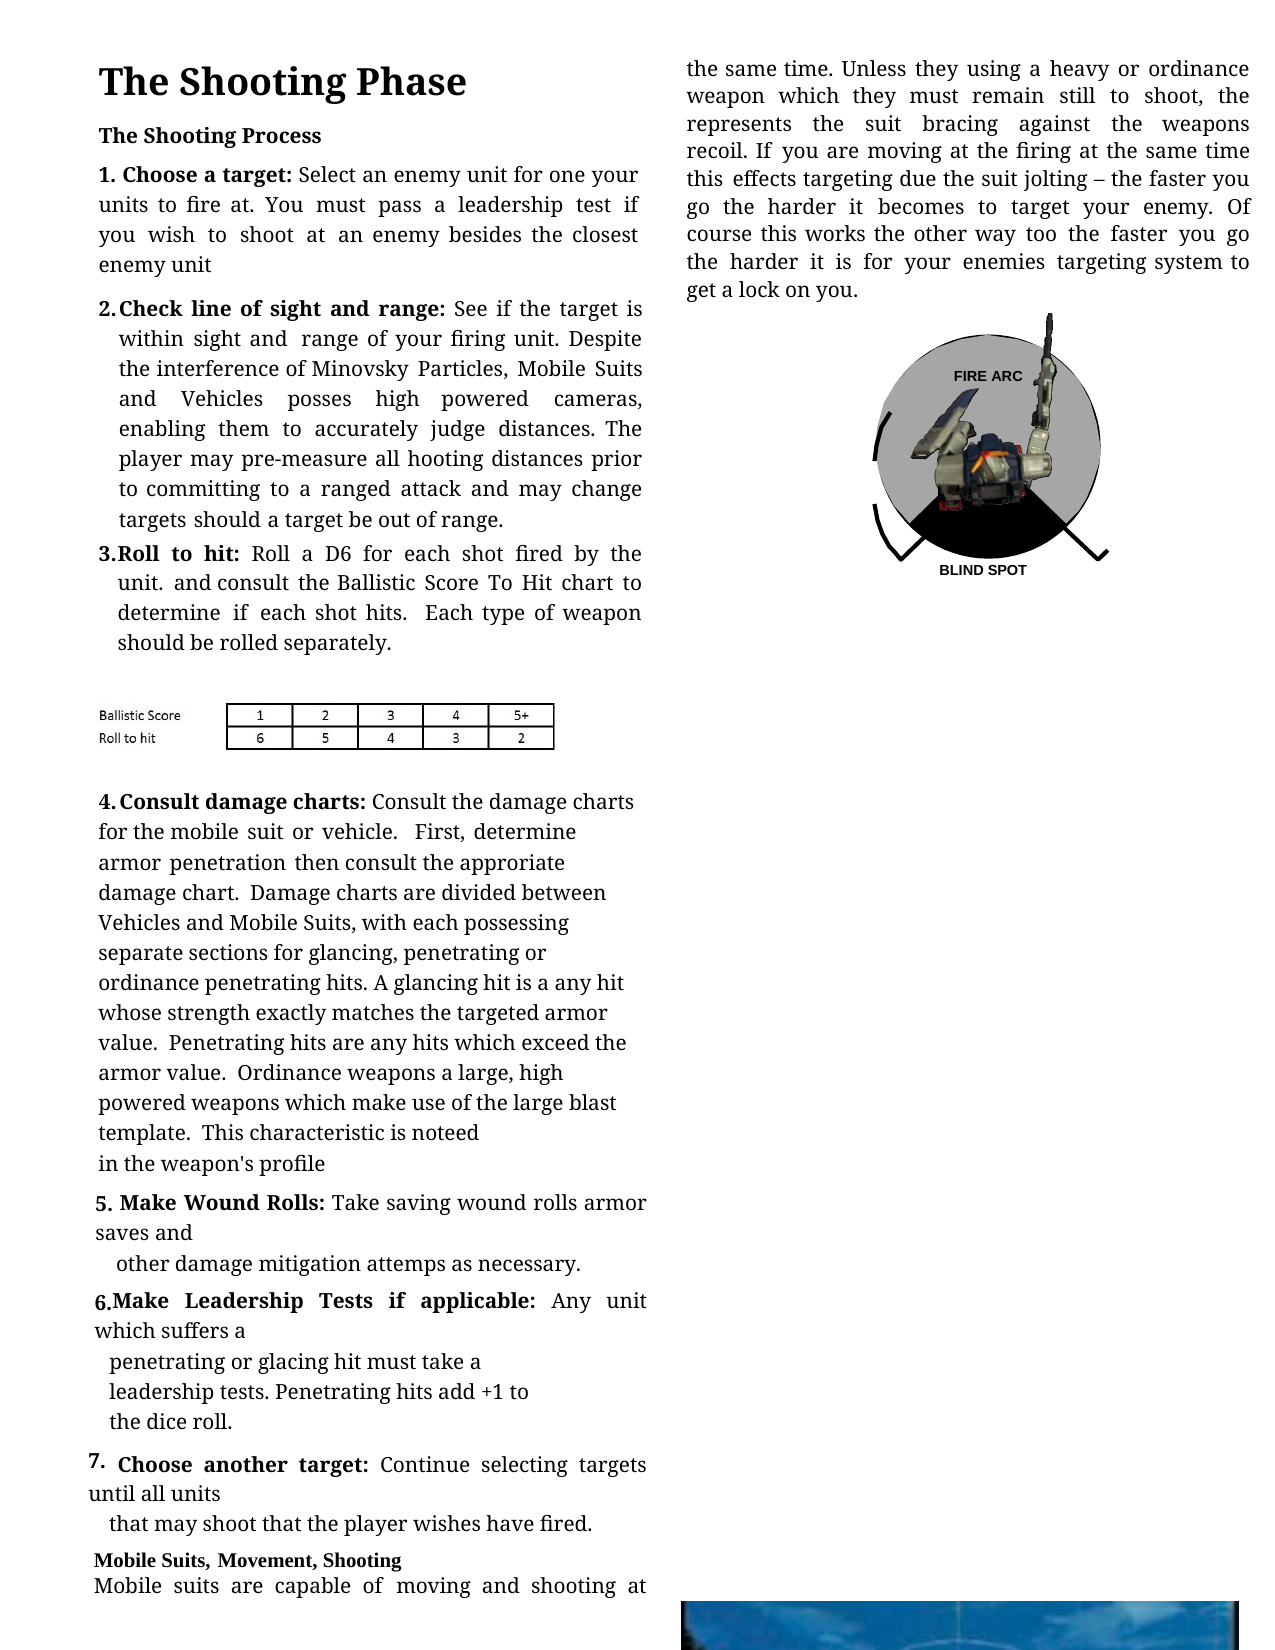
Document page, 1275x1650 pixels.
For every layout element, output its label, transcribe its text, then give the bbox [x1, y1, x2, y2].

text in the weapon's profile [98, 1149, 647, 1177]
subtitle The Shooting Process [98, 122, 647, 150]
text BLIND SPOT [716, 562, 1250, 579]
picture [96, 667, 562, 782]
subtitle The Shooting Phase [98, 55, 647, 106]
list Roll to hit: Roll a D6 for each shot fired by the unit. and consult the Ballistic Score To Hit chart to determine if each shot hits. Each type of weapon should be rolled separately. [99, 539, 642, 656]
text Mobile suits are capable of moving and shooting at the same time. Unless they using a heavy or ordinance weapon which they must remain still to shoot, the represents the suit bracing against the weapons recoil. If you are moving at the firing at the same time this effects targeting due the suit jolting – the faster you go the harder it becomes to target your enemy. Of course this works the other way too the faster you go the harder it is for your enemies targeting system to get a lock on you. [686, 55, 1250, 303]
text penetrating or glacing hit must take a leadership tests. Penetrating hits add +1 to the dice roll. [109, 1347, 541, 1436]
text 5. Make Wound Rolls: Take saving wound rolls armor saves and [95, 1188, 647, 1248]
picture [910, 313, 1057, 511]
text other damage mitigation attemps as necessary. [116, 1249, 647, 1277]
picture [681, 1601, 1239, 1650]
text 1. Choose a target: Select an enemy unit for one your units to fire at. You must pass a leadership test if you wish to shoot at an enemy besides the closest enemy unit [98, 160, 638, 279]
text 6.Make Leadership Tests if applicable: Any unit which suffers a [94, 1286, 647, 1346]
subtitle Mobile Suits, Movement, Shooting [93, 1549, 647, 1572]
list Check line of sight and range: See if the target is within sight and range of your firing unit. Despite the interference of Minovsky Particles, Mobile Suits and Vehicles posses high powered cameras, enabling them to accurately judge distances. The player may pre-measure all hooting distances prior to committing to a ranged attack and may change targets should a target be out of range. [99, 294, 642, 533]
text 7. Choose another target: Continue selecting targets until all units [88, 1446, 647, 1507]
list Consult damage charts: Consult the damage charts for the mobile suit or vehicle. First, determine armor penetration then consult the approriate damage chart. Damage charts are divided between Vehicles and Mobile Suits, with each possessing separate sections for glancing, penetrating or ordinance penetrating hits. A glancing hit is a any hit whose strength exactly matches the targeted armor value. Penetrating hits are any hits which exceed the armor value. Ordinance weapons a large, high powered weapons which make use of the large blast template. This characteristic is noteed [98, 787, 642, 1147]
text that may shoot that the player wishes have fired. [93, 1509, 647, 1537]
